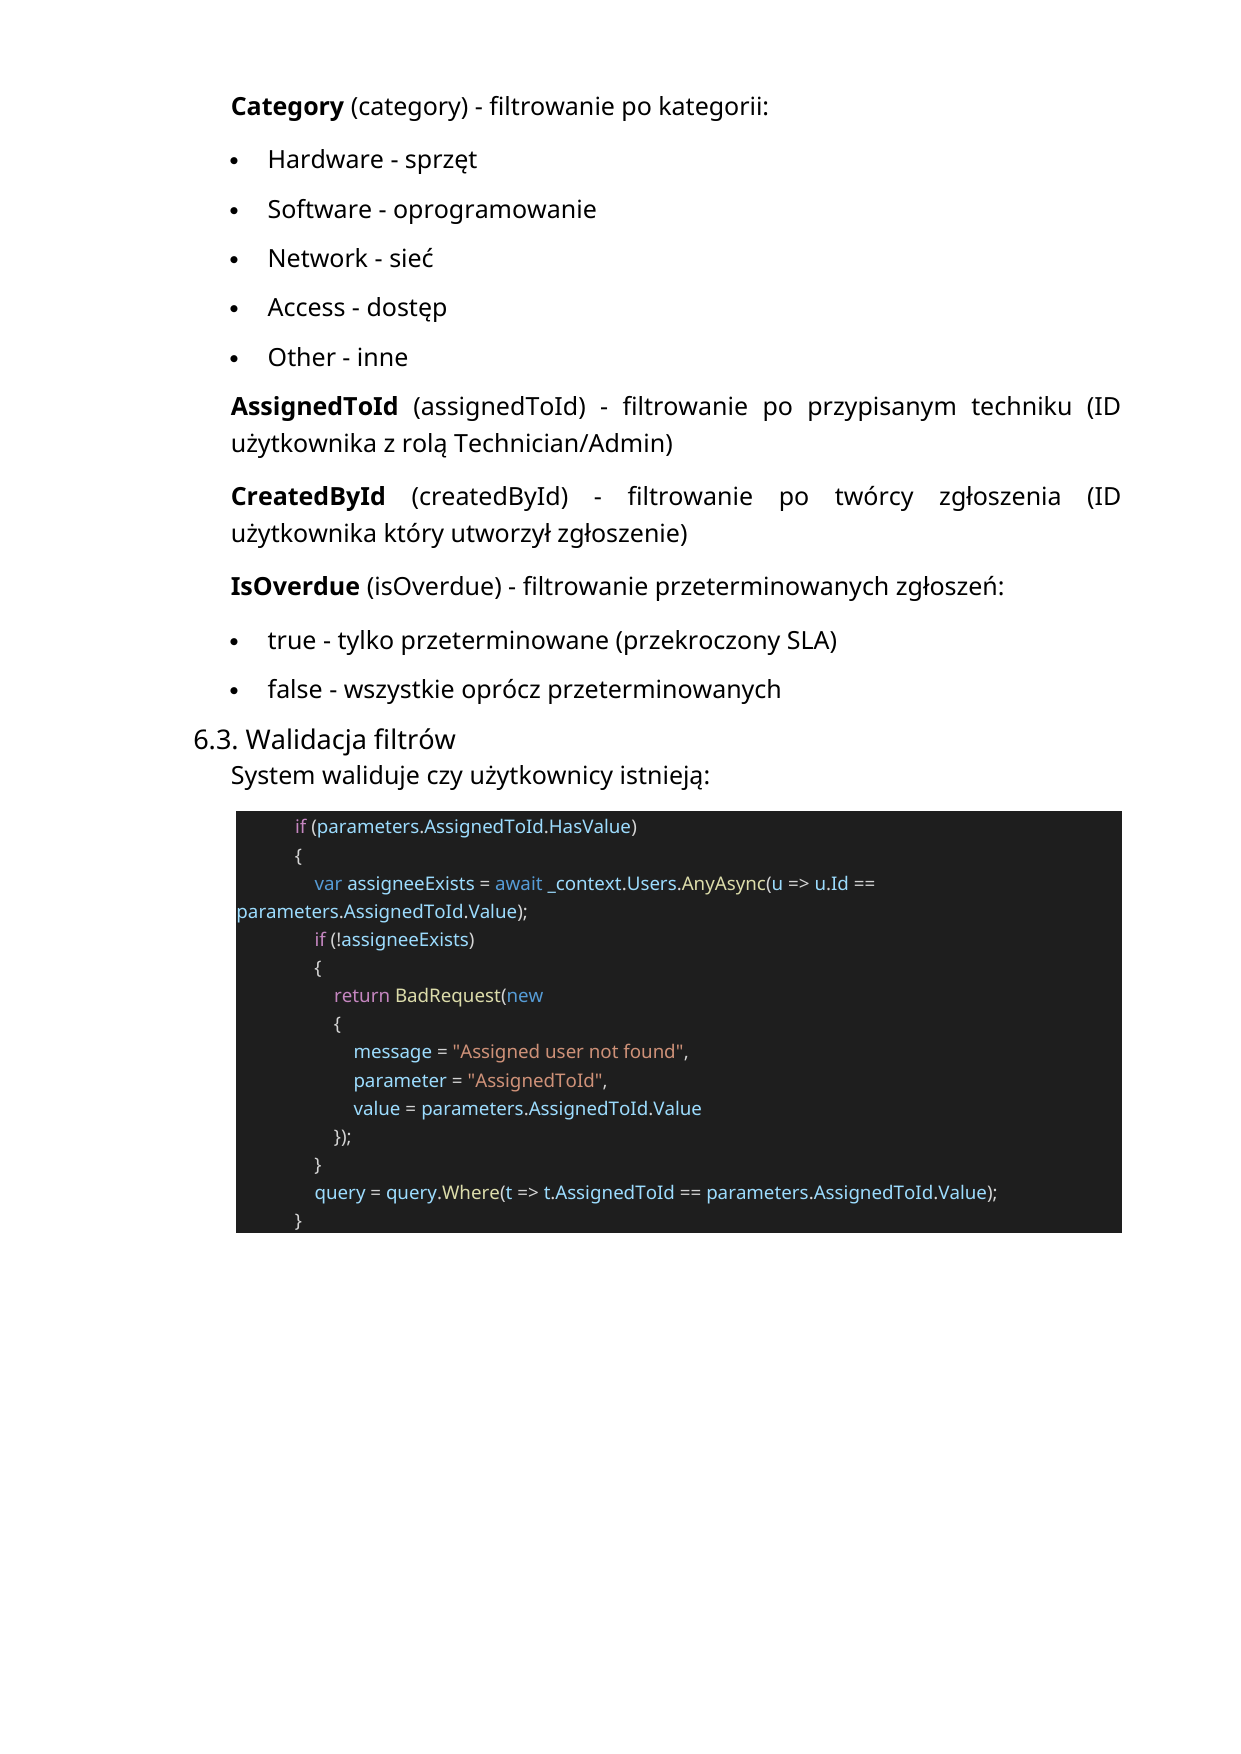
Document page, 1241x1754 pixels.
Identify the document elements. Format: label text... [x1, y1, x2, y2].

list true - tylko przeterminowane (przekroczony SLA) [230, 622, 1122, 656]
list Access - dostęp [230, 290, 1122, 324]
text parameter = "AssignedToId", [236, 1064, 1122, 1092]
text Category (category) - filtrowanie po kategorii: [231, 89, 1122, 123]
list Other - inne [230, 339, 1122, 373]
text } [236, 1149, 1122, 1177]
text value = parameters.AssignedToId.Value [236, 1092, 1122, 1121]
text System waliduje czy użytkownicy istnieją: [231, 758, 1122, 792]
text CreatedById (createdById) - filtrowanie po twórcy zgłoszenia (ID użytkownika który utworzył zgłoszenie) [231, 479, 1122, 549]
list Software - oprogramowanie [230, 191, 1122, 225]
text if (parameters.AssignedToId.HasValue) [236, 811, 1122, 839]
text } [236, 1205, 1122, 1233]
text { [236, 839, 1122, 867]
list Network - sieć [230, 241, 1122, 275]
text message = "Assigned user not found", [236, 1036, 1122, 1064]
text var assigneeExists = await _context.Users.AnyAsync(u => u.Id == parameters.AssignedToId.Value); [236, 867, 1122, 924]
text return BadRequest(new [236, 980, 1122, 1008]
text { [236, 952, 1122, 980]
text { [236, 1008, 1122, 1036]
text AssignedToId (assignedToId) - filtrowanie po przypisanym techniku (ID użytkownika z rolą Technician/Admin) [231, 388, 1122, 459]
list false - wszystkie oprócz przeterminowanych [230, 672, 1122, 706]
text IsOverdue (isOverdue) - filtrowanie przeterminowanych zgłoszeń: [231, 569, 1122, 603]
subtitle 6.3. Walidacja filtrów [193, 721, 1122, 758]
text if (!assigneeExists) [236, 924, 1122, 952]
text query = query.Where(t => t.AssignedToId == parameters.AssignedToId.Value); [236, 1177, 1122, 1205]
list Hardware - sprzęt [230, 142, 1122, 176]
text }); [236, 1121, 1122, 1149]
